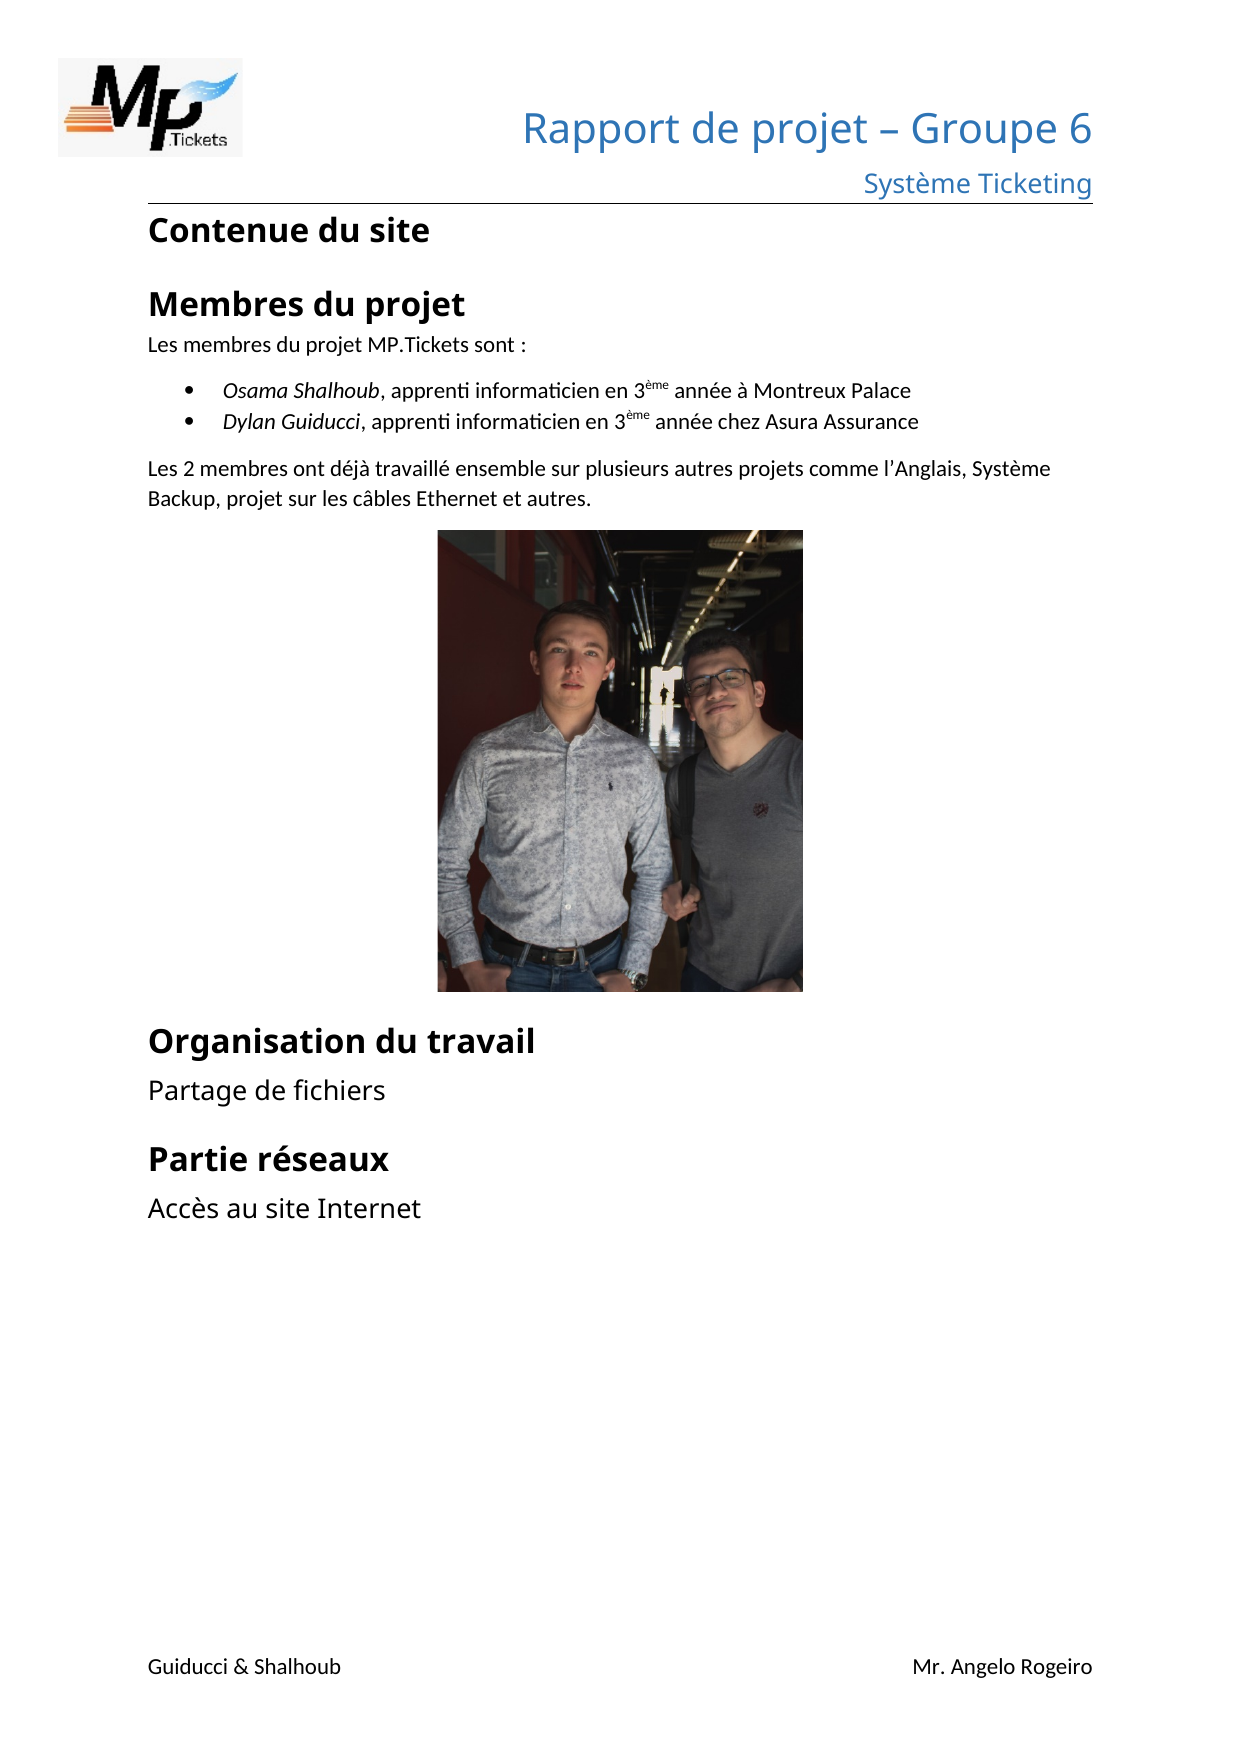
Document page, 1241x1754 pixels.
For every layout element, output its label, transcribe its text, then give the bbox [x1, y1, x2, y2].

subtitle Partie réseaux [148, 1136, 1093, 1182]
subtitle Partage de fichiers [148, 1071, 1093, 1108]
list Osama Shalhoub, apprenti informaticien en 3ème année à Montreux Palace [185, 377, 1093, 404]
list Dylan Guiducci, apprenti informaticien en 3ème année chez Asura Assurance [185, 407, 1093, 435]
text Les 2 membres ont déjà travaillé ensemble sur plusieurs autres projets comme l’Anglais, Système Backup, projet sur les câbles Ethernet et autres. [148, 454, 1093, 512]
picture [437, 530, 803, 992]
subtitle Accès au site Internet [148, 1189, 1093, 1226]
subtitle Membres du projet [148, 281, 1093, 326]
subtitle Contenue du site [148, 207, 1093, 252]
text Les membres du projet MP.Tickets sont : [148, 330, 1093, 358]
subtitle Organisation du travail [148, 1018, 1093, 1064]
picture [58, 58, 243, 157]
